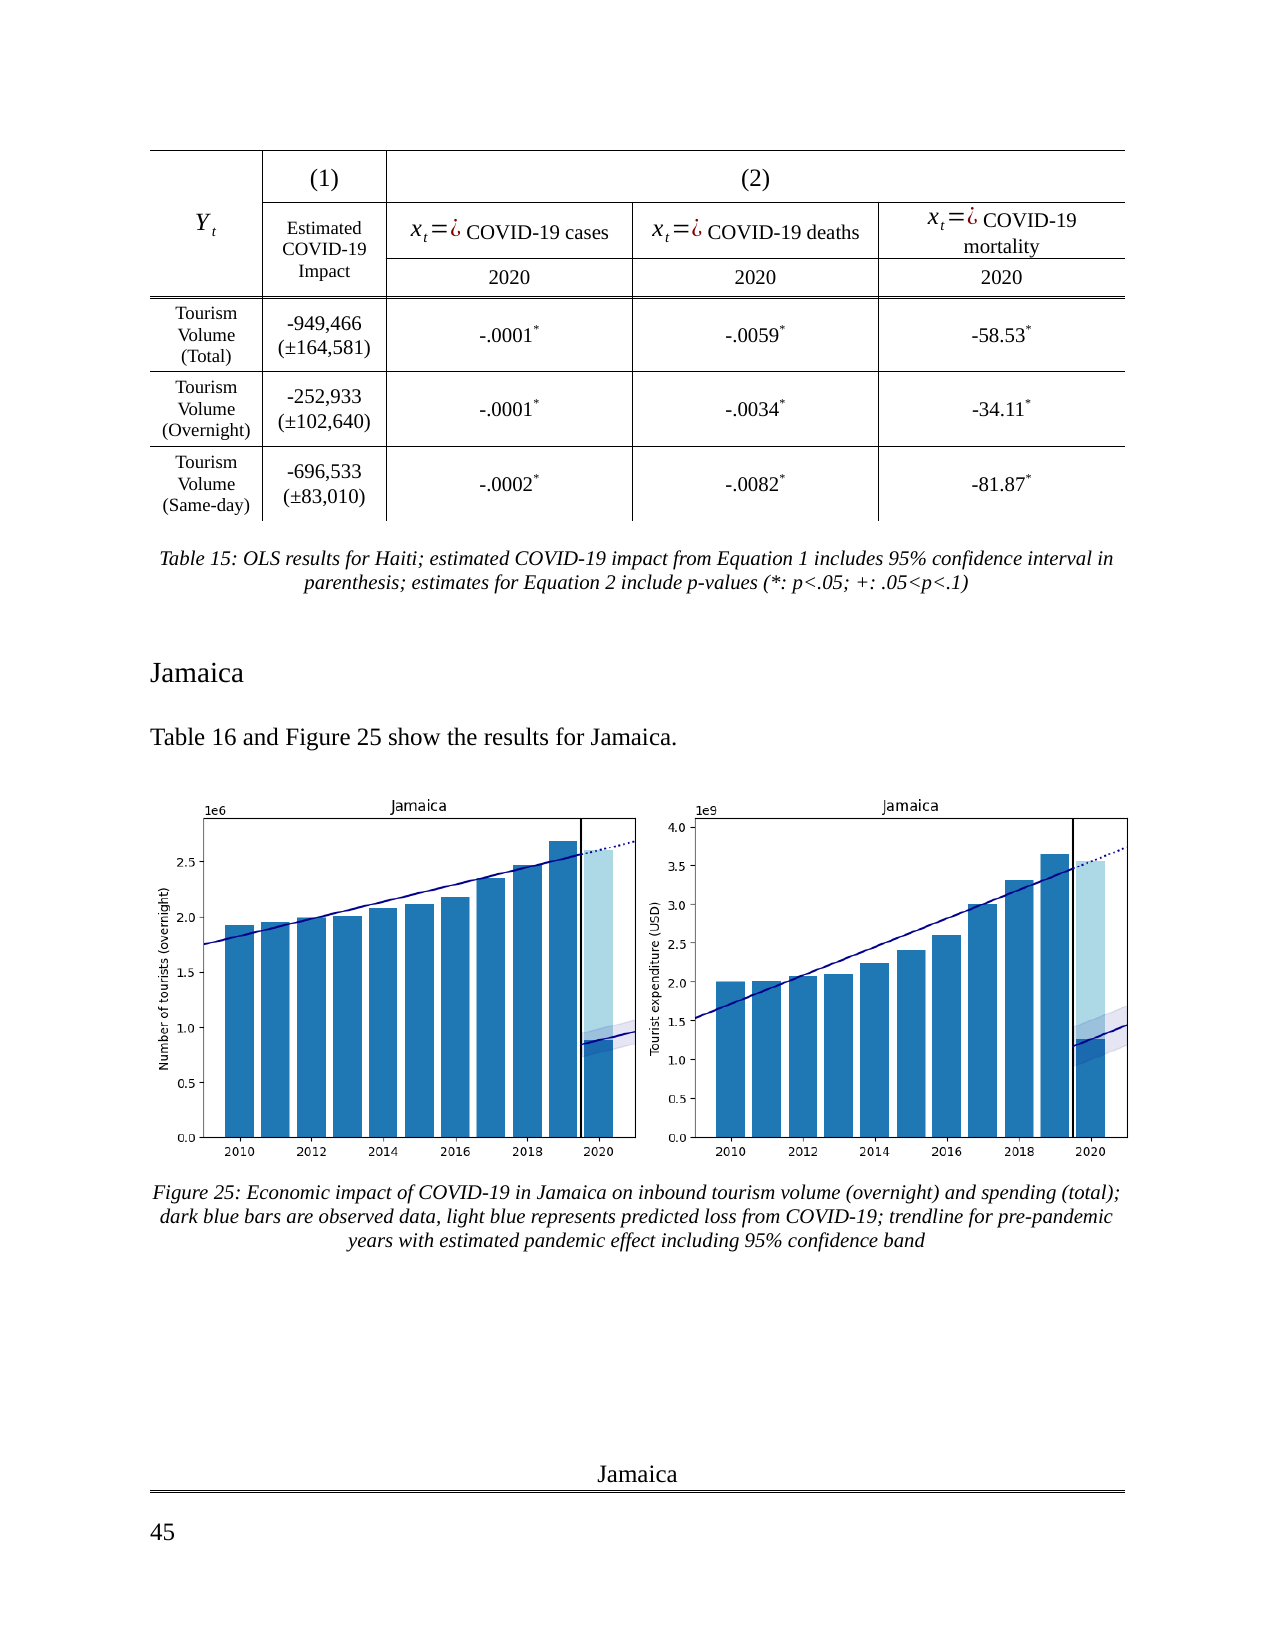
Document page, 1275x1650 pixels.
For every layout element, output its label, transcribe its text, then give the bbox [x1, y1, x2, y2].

table_cell -.0034* [633, 372, 878, 446]
subtitle Jamaica [150, 655, 1125, 689]
table_cell Tourism Volume (Total) [150, 299, 262, 371]
picture [150, 790, 1135, 1166]
table_cell COVID-19 deaths [633, 203, 878, 258]
table_cell -.0001* [387, 372, 632, 446]
table_header Jamaica [150, 1460, 1124, 1489]
table_cell -.0002* [387, 447, 632, 521]
table_cell 2020 [633, 259, 878, 296]
table_cell -949,466 (±164,581) [263, 299, 386, 371]
table_cell -.0001* [387, 299, 632, 371]
table_cell (2) [387, 151, 1124, 202]
table_cell -696,533 (±83,010) [263, 447, 386, 521]
table_cell -.0082* [633, 447, 878, 521]
table_cell -252,933 (±102,640) [263, 372, 386, 446]
table_cell Tourism Volume (Same-day) [150, 447, 262, 521]
text Table 15: OLS results for Haiti; estimated COVID-19 impact from Equation 1 includes 95% confidence interval in parenthesis; estimates for Equation 2 include p-values (*: p<.05; +: .05<p<.1) [150, 546, 1125, 594]
table_cell -81.87* [879, 447, 1124, 521]
table_cell -34.11* [879, 372, 1124, 446]
table_cell 2020 [387, 259, 632, 296]
table_cell 2020 [879, 259, 1124, 296]
table_cell Tourism Volume (Overnight) [150, 372, 262, 446]
table_cell Estimated COVID-19 Impact [263, 203, 386, 296]
table_cell COVID-19 mortality [879, 203, 1124, 258]
table_cell COVID-19 cases [387, 203, 632, 258]
table_cell [150, 151, 262, 296]
table_cell -.0059* [633, 299, 878, 371]
table_cell -58.53* [879, 299, 1124, 371]
text Figure 25: Economic impact of COVID-19 in Jamaica on inbound tourism volume (overnight) and spending (total); dark blue bars are observed data, light blue represents predicted loss from COVID-19; trendline for pre-pandemic years with estimated pandemic effect including 95% confidence band [150, 1180, 1125, 1252]
table_cell (1) [263, 151, 386, 202]
text Table 16 and Figure 25 show the results for Jamaica. [150, 722, 1125, 751]
